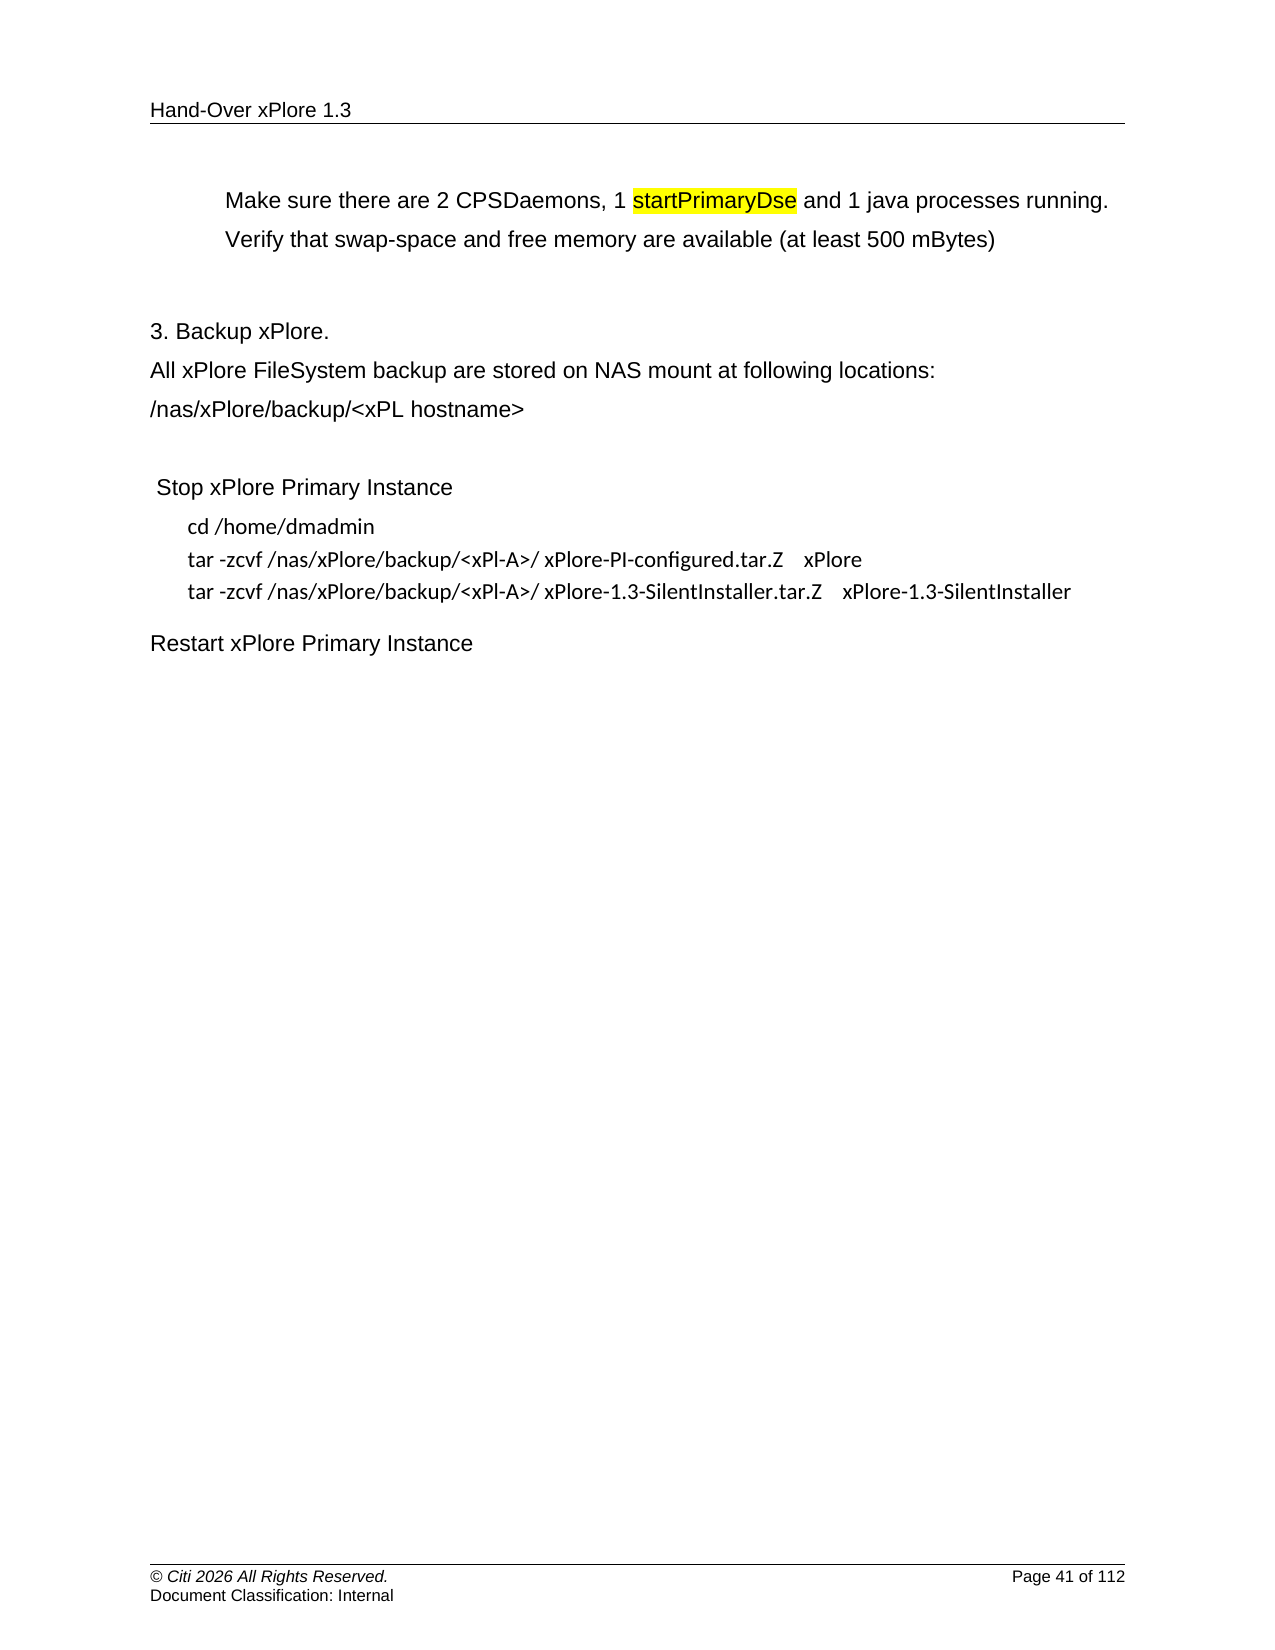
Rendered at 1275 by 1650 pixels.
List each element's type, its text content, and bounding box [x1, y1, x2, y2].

list tar -zcvf /nas/xPlore/backup/<xPl-A>/ xPlore-1.3-SilentInstaller.tar.Z xPlore-1.3-SilentInstaller [187, 577, 1125, 605]
list cd /home/dmadmin [187, 512, 1125, 541]
list tar -zcvf /nas/xPlore/backup/<xPl-A>/ xPlore-PI-configured.tar.Z xPlore [187, 545, 1125, 573]
text Verify that swap-space and free memory are available (at least 500 mBytes) [150, 226, 1125, 253]
text Make sure there are 2 CPSDaemons, 1 startPrimaryDse and 1 java processes running. [150, 187, 1125, 214]
text /nas/xPlore/backup/<xPL hostname> [150, 396, 1125, 422]
text All xPlore FileSystem backup are stored on NAS mount at following locations: [150, 357, 1125, 383]
text 3. Backup xPlore. [150, 318, 1125, 344]
text Restart xPlore Primary Instance [150, 630, 1125, 656]
text Stop xPlore Primary Instance [150, 474, 1125, 500]
